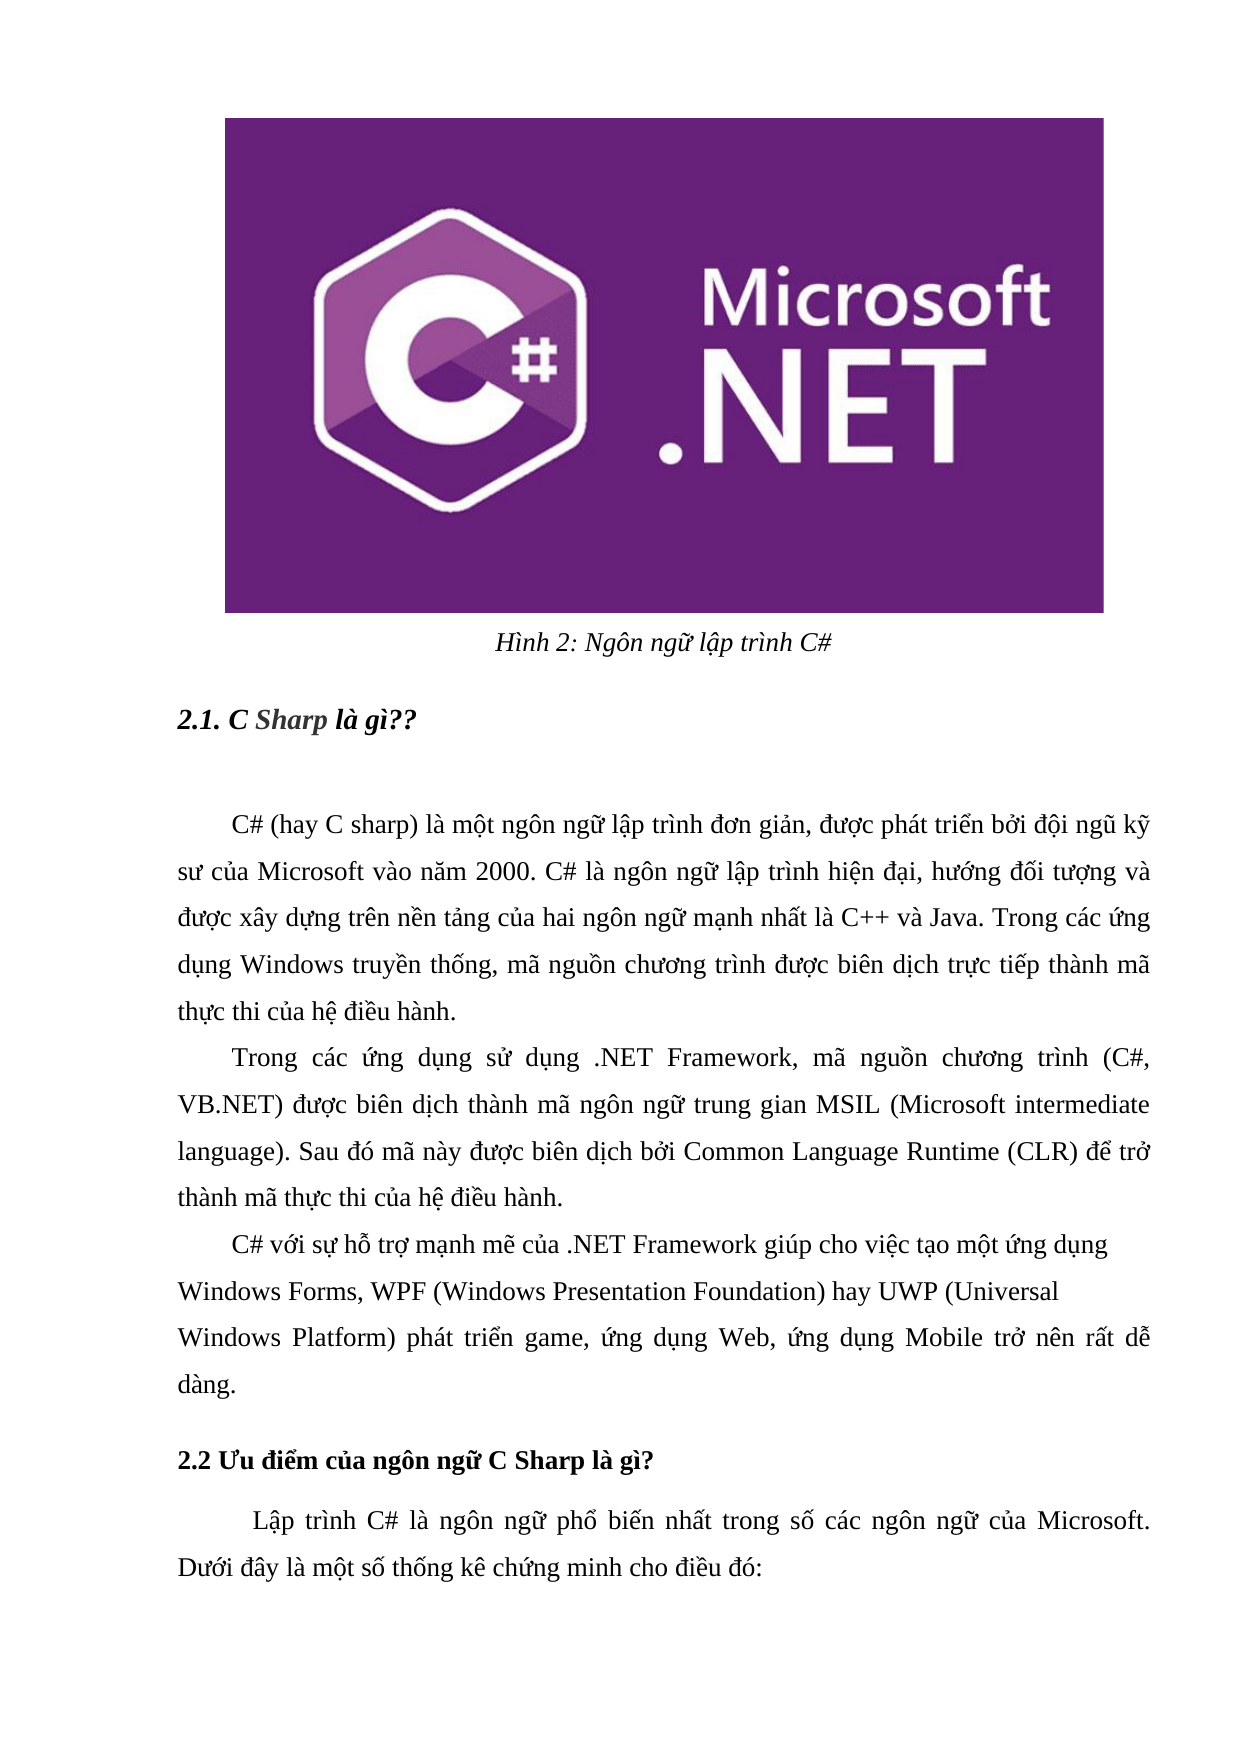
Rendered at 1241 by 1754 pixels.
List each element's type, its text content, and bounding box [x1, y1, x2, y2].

text Hình 2: Ngôn ngữ lập trình C# [177, 626, 1152, 657]
text Lập trình C# là ngôn ngữ phổ biến nhất trong số các ngôn ngữ của Microsoft. Dưới đây là một số thống kê chứng minh cho điều đó: [177, 1504, 1152, 1582]
text Windows Forms, WPF (Windows Presentation Foundation) hay UWP (Universal [177, 1275, 1152, 1306]
subtitle 2.1. C Sharp là gì?? [177, 702, 255, 736]
subtitle 2.1. C Sharp là gì?? [328, 702, 1152, 736]
subtitle 2.2 Ưu điểm của ngôn ngữ C Sharp là gì? [177, 1444, 1152, 1475]
text Trong các ứng dụng sử dụng .NET Framework, mã nguồn chương trình (C#, VB.NET) được biên dịch thành mã ngôn ngữ trung gian MSIL (Microsoft intermediate language). Sau đó mã này được biên dịch bởi Common Language Runtime (CLR) để trở thành mã thực thi của hệ điều hành. [177, 1041, 1152, 1212]
text Windows Platform) phát triển game, ứng dụng Web, ứng dụng Mobile trở nên rất dễ dàng. [177, 1321, 1152, 1399]
text C# (hay C sharp) là một ngôn ngữ lập trình đơn giản, được phát triển bởi đội ngũ kỹ sư của Microsoft vào năm 2000. C# là ngôn ngữ lập trình hiện đại, hướng đối tượng và được xây dựng trên nền tảng của hai ngôn ngữ mạnh nhất là C++ và Java. Trong các ứng dụng Windows truyền thống, mã nguồn chương trình được biên dịch trực tiếp thành mã thực thi của hệ điều hành. [177, 808, 1152, 1026]
text C# với sự hỗ trợ mạnh mẽ của .NET Framework giúp cho việc tạo một ứng dụng [177, 1228, 1152, 1259]
picture [225, 118, 1104, 613]
